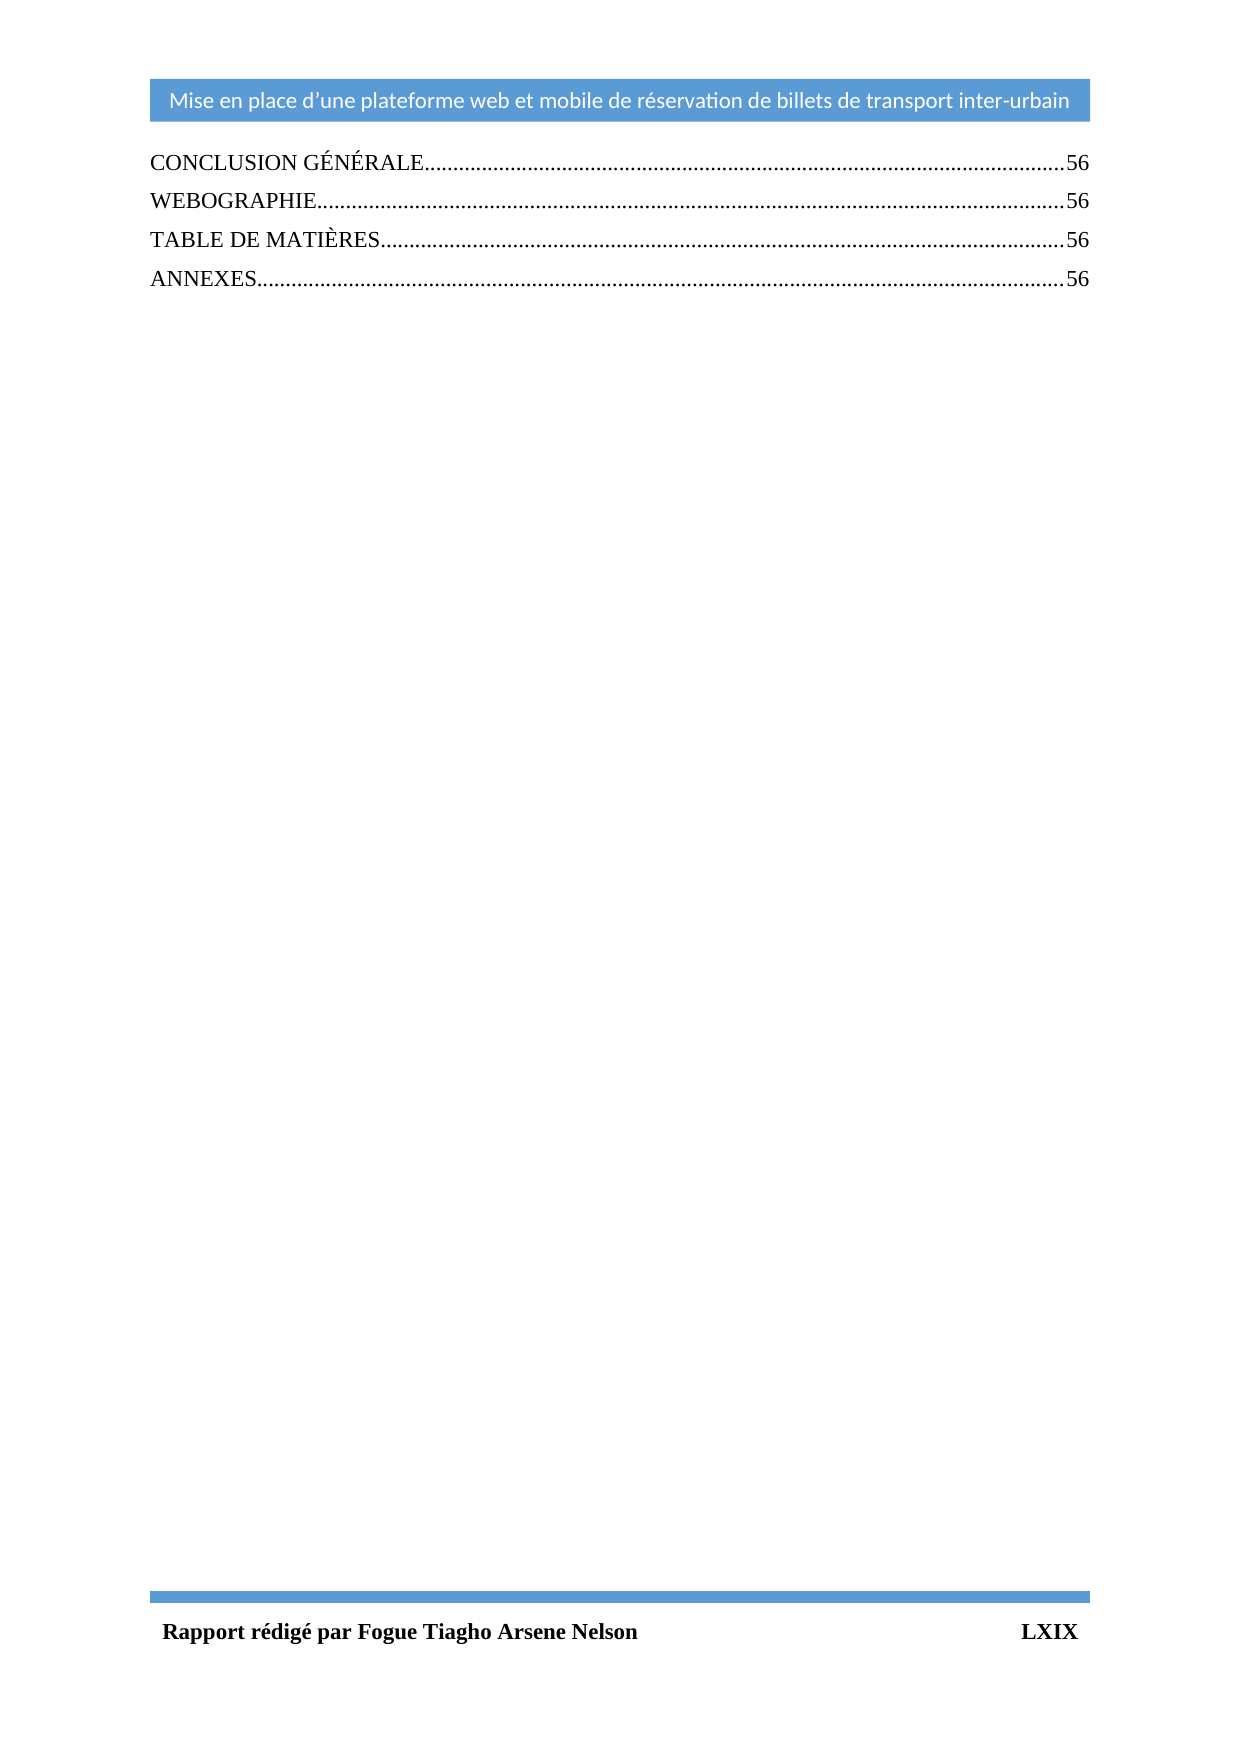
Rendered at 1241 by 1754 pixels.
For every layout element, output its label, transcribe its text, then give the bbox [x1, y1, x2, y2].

text WEBOGRAPHIE 56 [150, 187, 1090, 214]
text ANNEXES 56 [150, 265, 1090, 291]
text CONCLUSION GÉNÉRALE 56 [150, 148, 1090, 175]
text TABLE DE MATIÈRES 56 [150, 226, 1090, 253]
